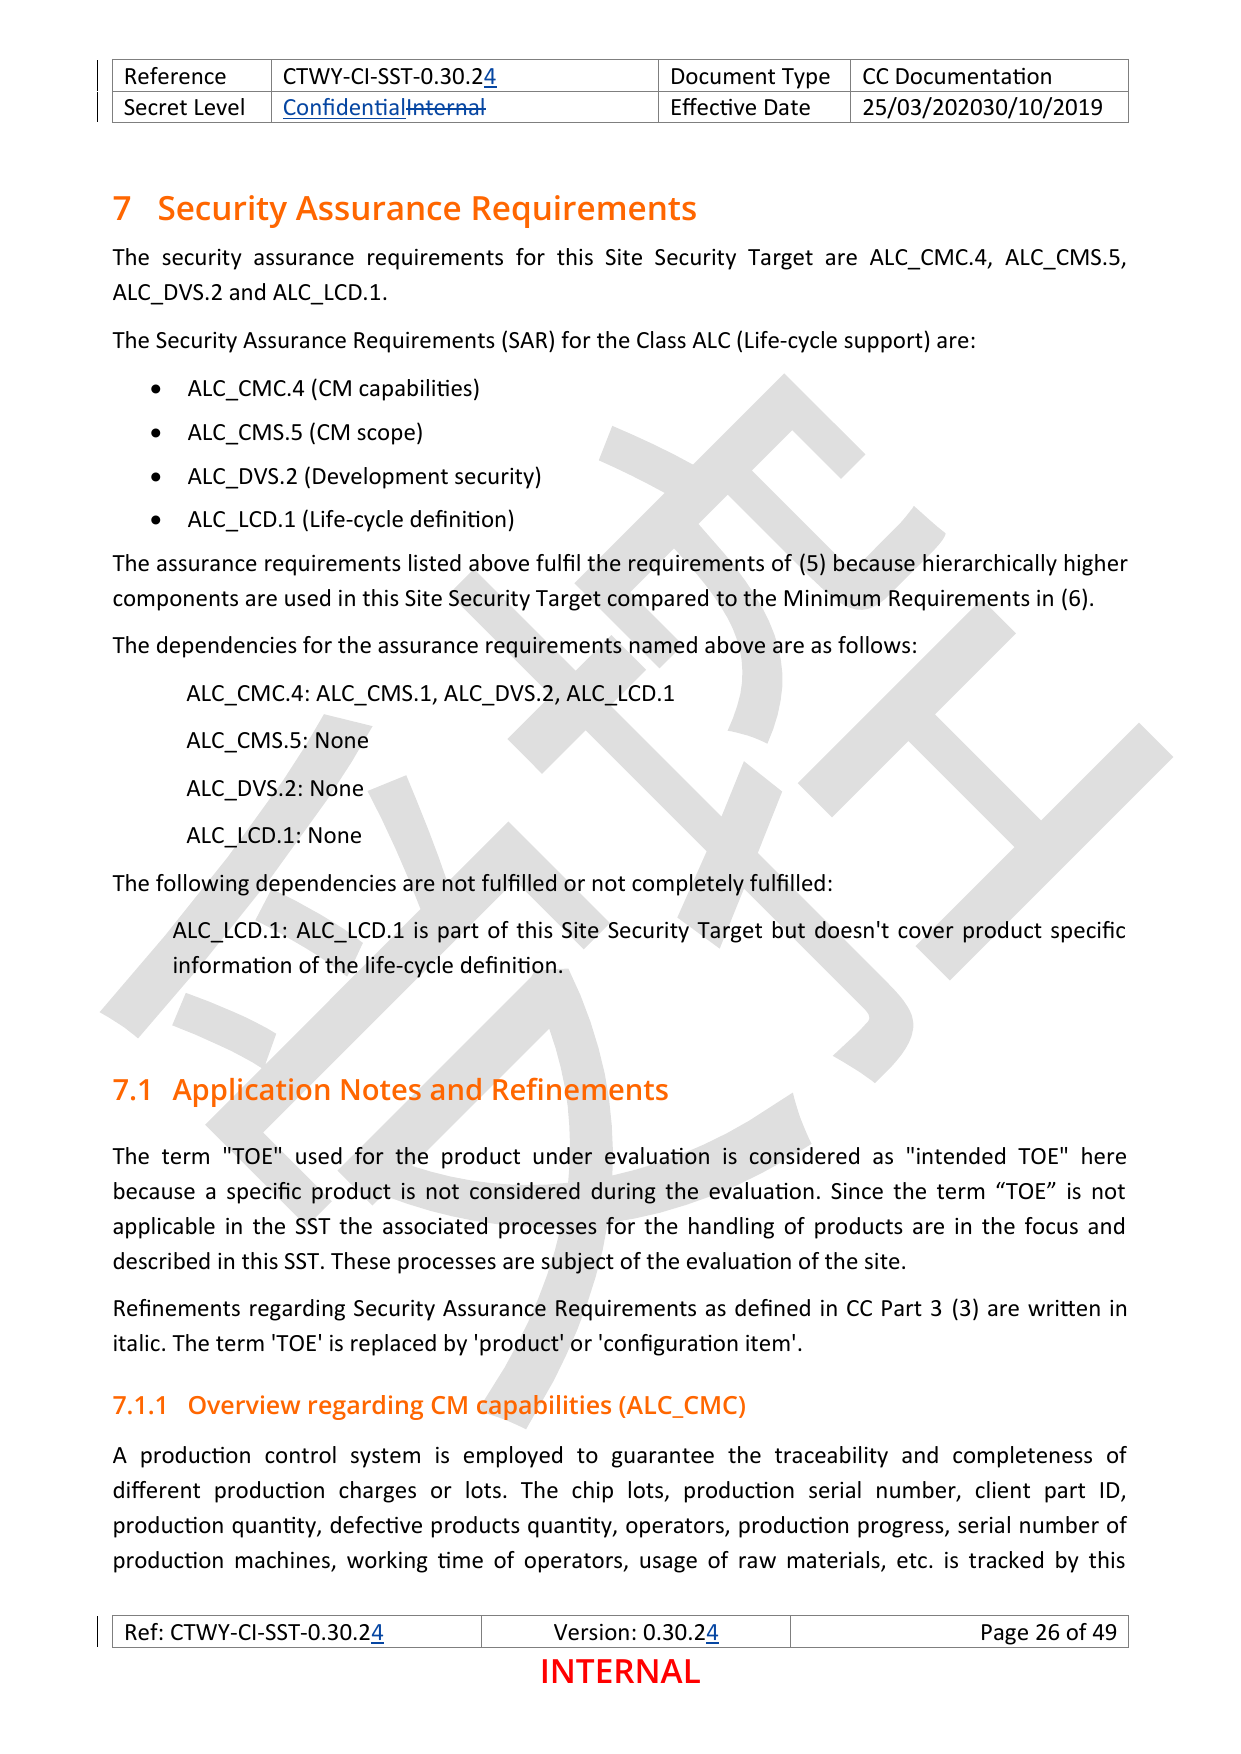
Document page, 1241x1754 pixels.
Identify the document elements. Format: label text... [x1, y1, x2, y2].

title Overview regarding CM capabilities (ALC_CMC) [112, 1387, 1128, 1421]
title Application Notes and Refinements [112, 1069, 1128, 1109]
text ALC_CMS.5: None [186, 724, 1128, 755]
list ALC_CMC.4 (CM capabilities) [150, 371, 1128, 403]
text The Security Assurance Requirements (SAR) for the Class ALC (Life-cycle support) are: [112, 324, 1128, 354]
text The term "TOE" used for the product under evaluation is considered as "intended TOE" here because a specific product is not considered during the evaluation. Since the term “TOE” is not applicable in the SST the associated processes for the handling of products are in the focus and described in this SST. These processes are subject of the evaluation of the site. [112, 1140, 1128, 1275]
title Security Assurance Requirements [112, 185, 1128, 230]
text ALC_LCD.1: None [186, 819, 1128, 850]
list ALC_LCD.1 (Life-cycle definition) [150, 503, 1128, 534]
text Refinements regarding Security Assurance Requirements as defined in CC Part 3 are written in italic. The term 'TOE' is replaced by 'product' or 'configuration item'. [112, 1292, 1128, 1358]
text The assurance requirements listed above fulfil the requirements of because hierarchically higher components are used in this Site Security Target compared to the Minimum Requirements in . [112, 547, 1128, 612]
text ALC_DVS.2: None [186, 772, 1128, 802]
text The following dependencies are not fulfilled or not completely fulfilled: [112, 867, 1128, 897]
list ALC_CMS.5 (CM scope) [150, 415, 1128, 446]
list ALC_DVS.2 (Development security) [150, 459, 1128, 490]
text The dependencies for the assurance requirements named above are as follows: [112, 629, 1128, 660]
text ALC_CMC.4: ALC_CMS.1, ALC_DVS.2, ALC_LCD.1 [186, 677, 1128, 707]
text The security assurance requirements for this Site Security Target are ALC_CMC.4, ALC_CMS.5, ALC_DVS.2 and ALC_LCD.1. [112, 241, 1128, 307]
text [112, 1439, 1128, 1574]
text ALC_LCD.1: ALC_LCD.1 is part of this Site Security Target but doesn't cover product specific information of the life-cycle definition. [172, 914, 1128, 980]
